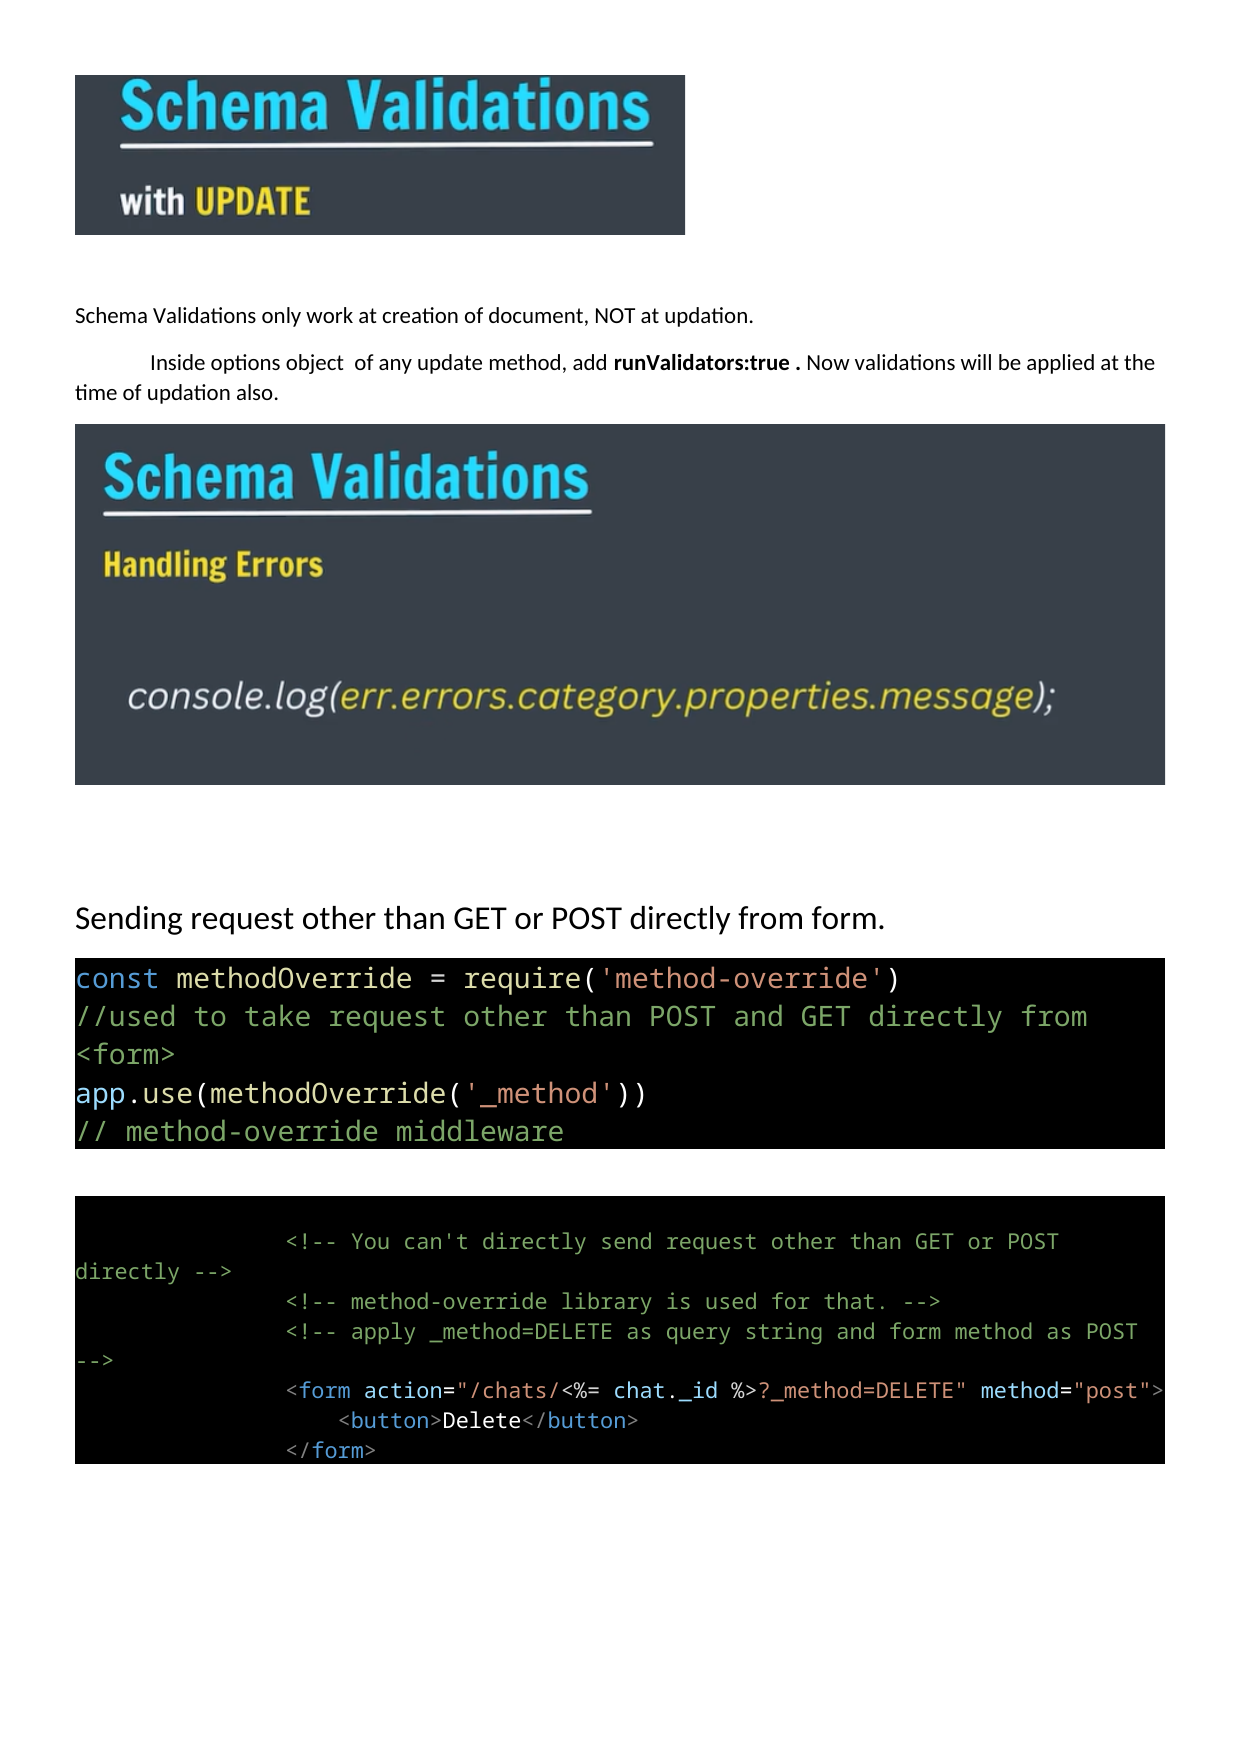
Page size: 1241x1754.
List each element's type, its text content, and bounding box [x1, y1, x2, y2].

picture [75, 424, 1166, 785]
text Sending request other than GET or POST directly from form. [75, 897, 1165, 938]
text <!-- You can't directly send request other than GET or POST directly --> [75, 1226, 1165, 1286]
text <button>Delete</button> [75, 1405, 1165, 1435]
text Schema Validations only work at creation of document, NOT at updation. [75, 301, 1165, 329]
picture [75, 75, 686, 235]
text // method-override middleware [75, 1111, 1165, 1149]
text Inside options object of any update method, add runValidators:true . Now validations will be applied at the time of updation also. [75, 348, 1165, 406]
text <!-- apply _method=DELETE as query string and form method as POST --> [75, 1316, 1165, 1375]
text <!-- method-override library is used for that. --> [75, 1286, 1165, 1316]
text </form> [75, 1435, 1165, 1464]
text //used to take request other than POST and GET directly from <form> [75, 996, 1165, 1073]
text app.use(methodOverride('_method')) [75, 1073, 1165, 1111]
text const methodOverride = require('method-override') [75, 958, 1165, 996]
text <form action="/chats/<%= chat._id %>?_method=DELETE" method="post"> [75, 1375, 1165, 1405]
